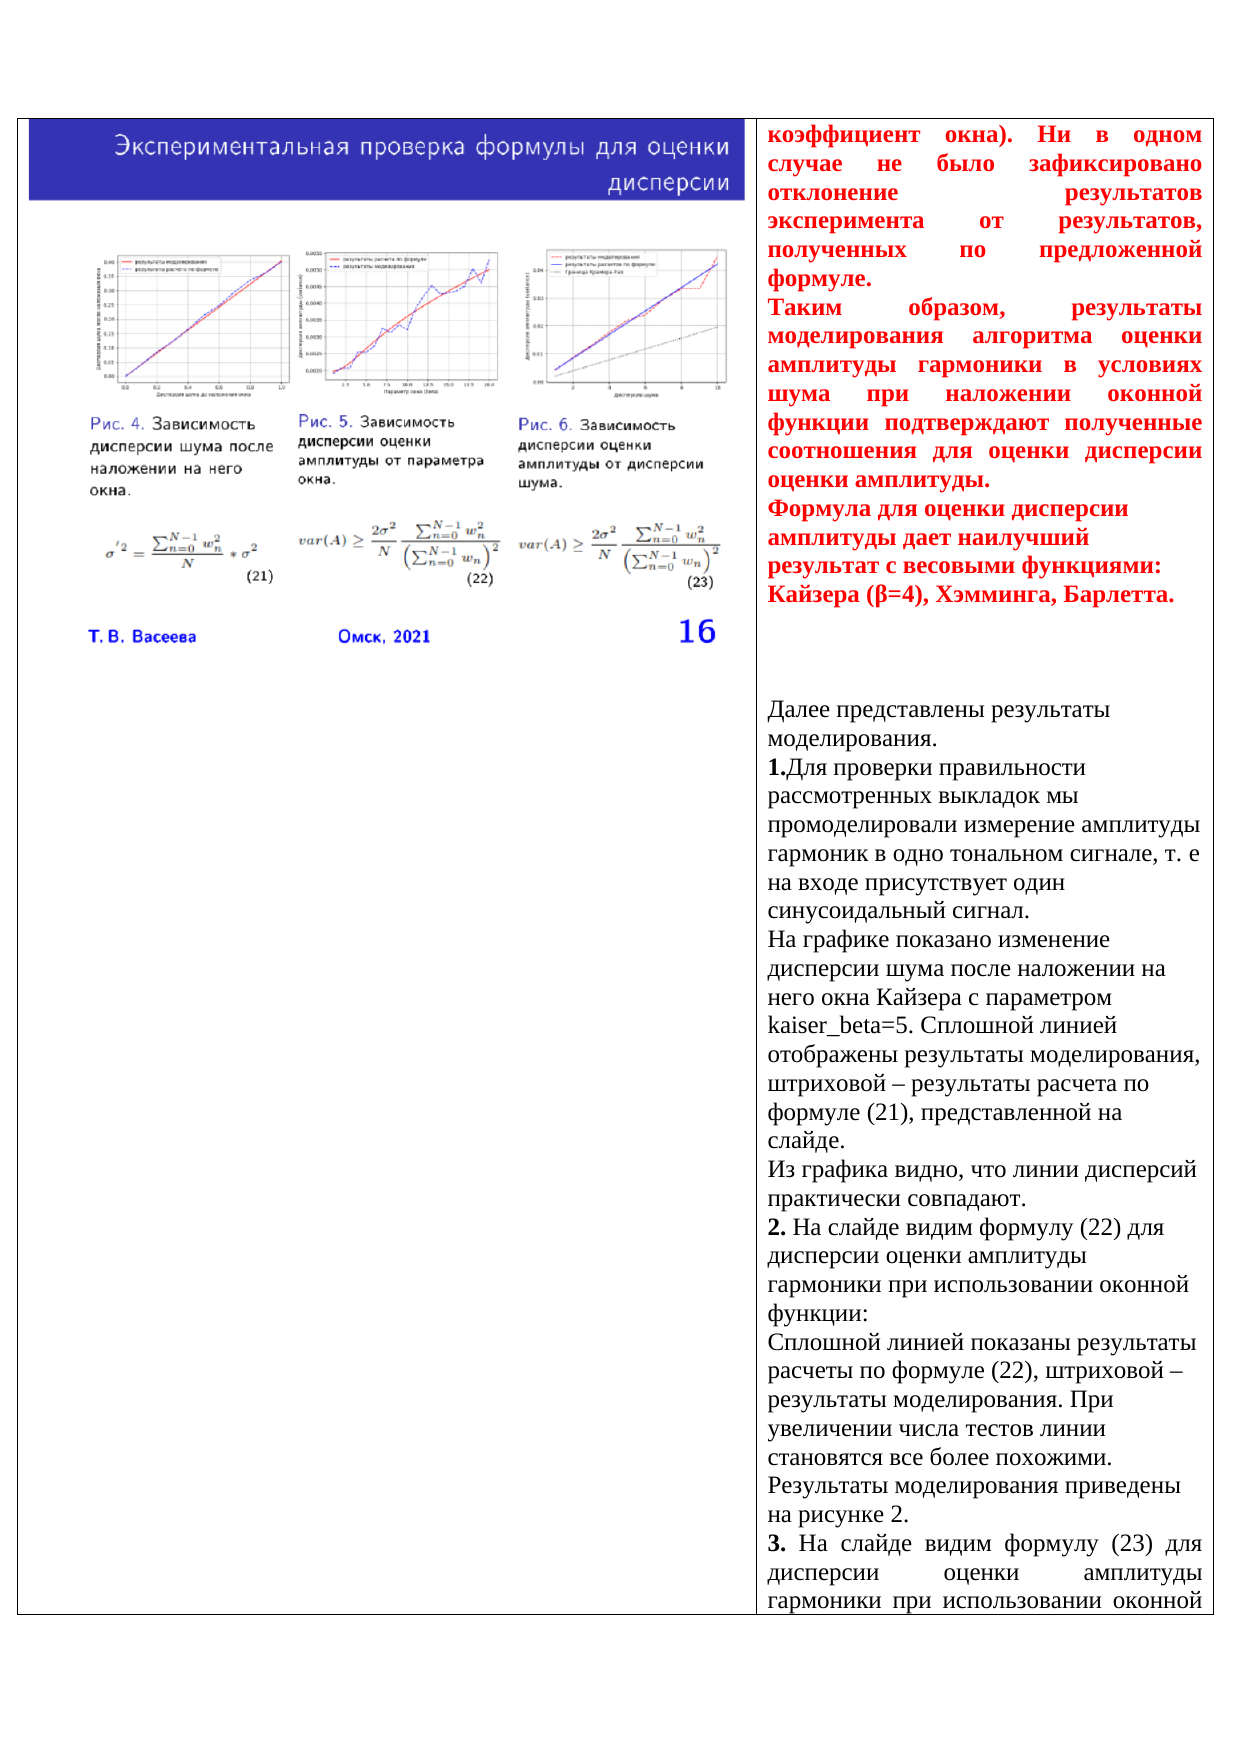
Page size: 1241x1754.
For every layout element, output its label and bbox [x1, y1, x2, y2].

picture [28, 119, 745, 656]
table_cell [757, 119, 1213, 1614]
table_cell [18, 119, 756, 1614]
